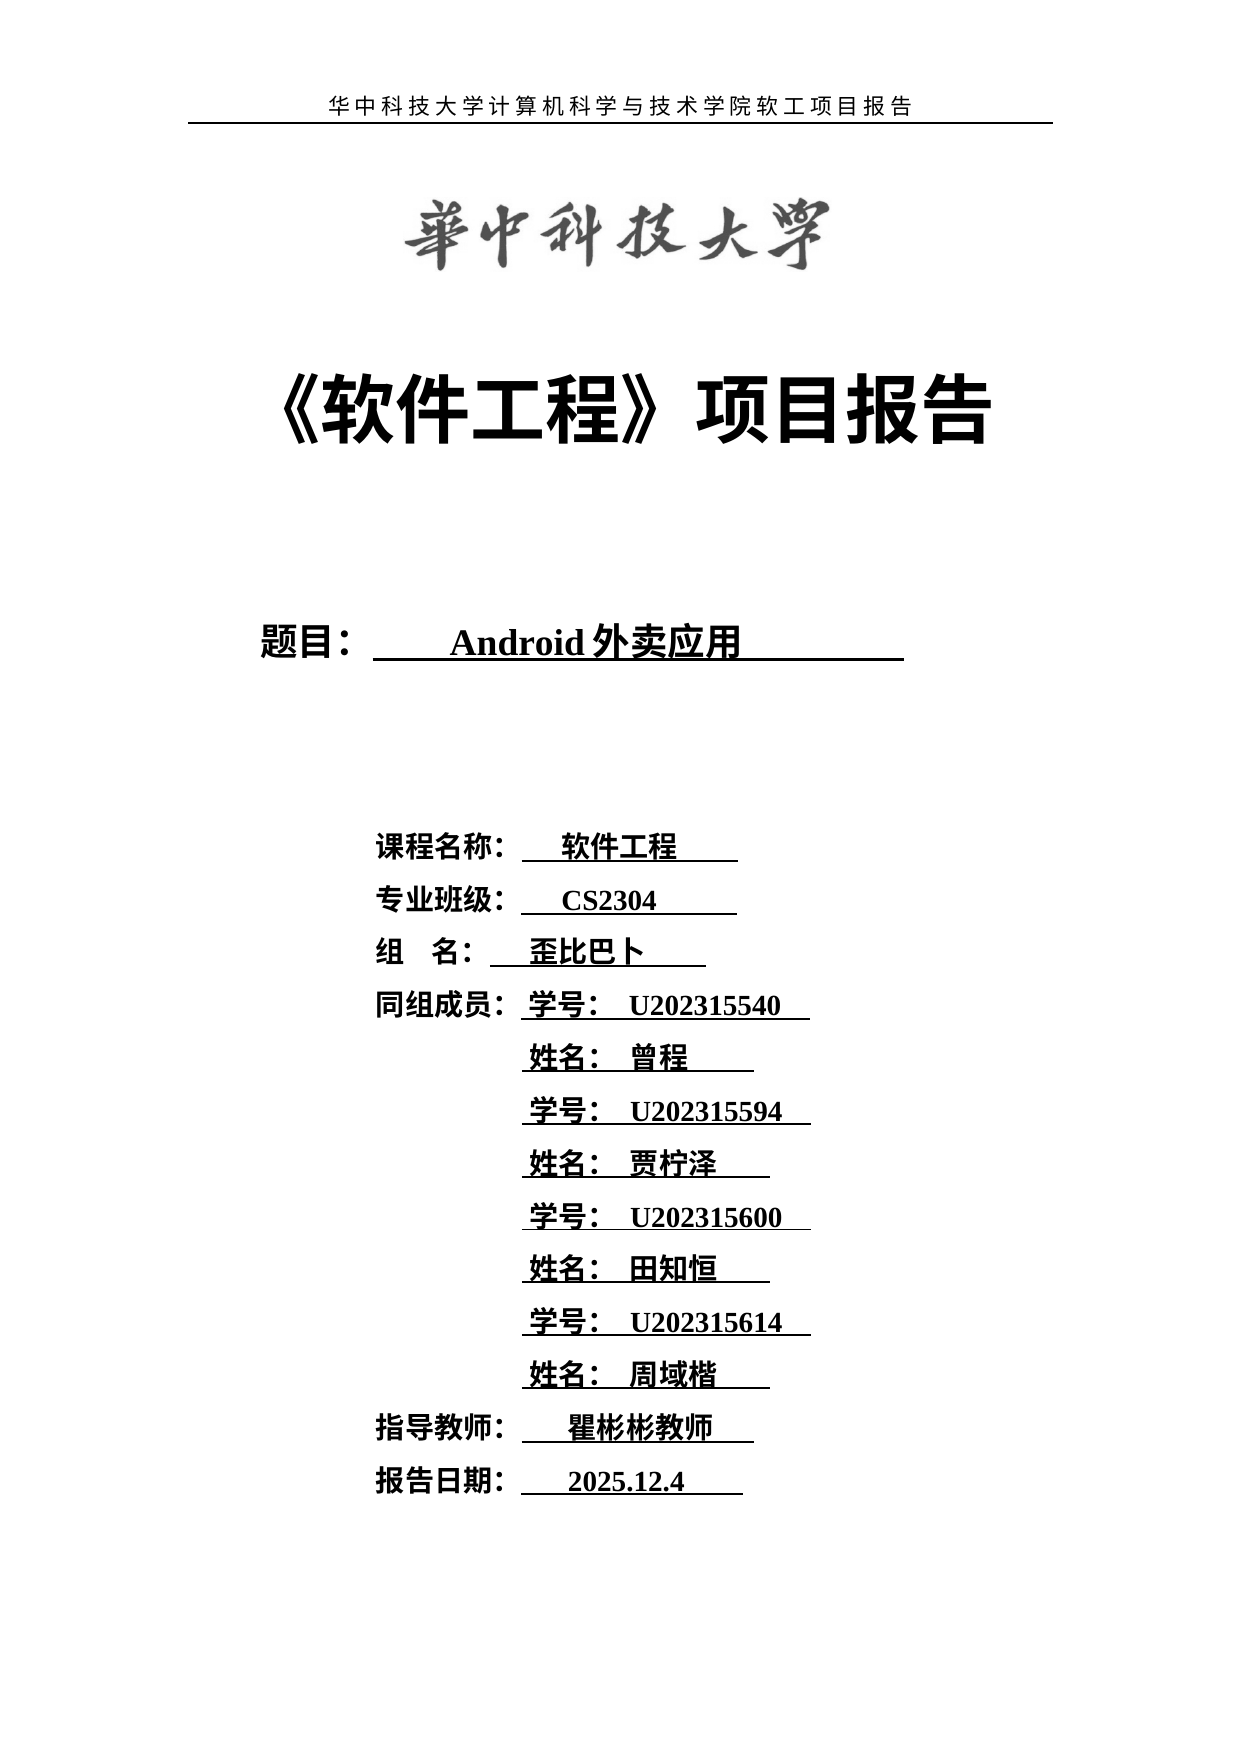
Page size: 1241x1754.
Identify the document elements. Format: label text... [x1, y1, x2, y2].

text 专业班级： CS2304 [187, 876, 1053, 918]
text 姓名： 田知恒 [187, 1246, 1053, 1288]
text 学号： U202315594 [187, 1087, 1053, 1130]
text 指导教师： 瞿彬彬教师 [187, 1404, 1053, 1447]
text 课程名称： 软件工程 [187, 823, 1053, 866]
text 姓名： 贾柠泽 [187, 1140, 1053, 1183]
text 姓名： 周域楷 [187, 1352, 1053, 1394]
text 报告日期： 2025.12.4 [187, 1457, 1053, 1499]
text 学号： U202315614 [187, 1299, 1053, 1341]
text 题目： Android外卖应用 [187, 612, 1053, 666]
text 《软件工程》项目报告 [187, 350, 1053, 459]
text 学号： U202315600 [187, 1193, 1053, 1235]
text 同组成员： 学号： U202315540 [187, 982, 1053, 1024]
text 姓名： 曾程 [187, 1035, 1053, 1077]
text 组 名： 歪比巴卜 [187, 929, 1053, 971]
